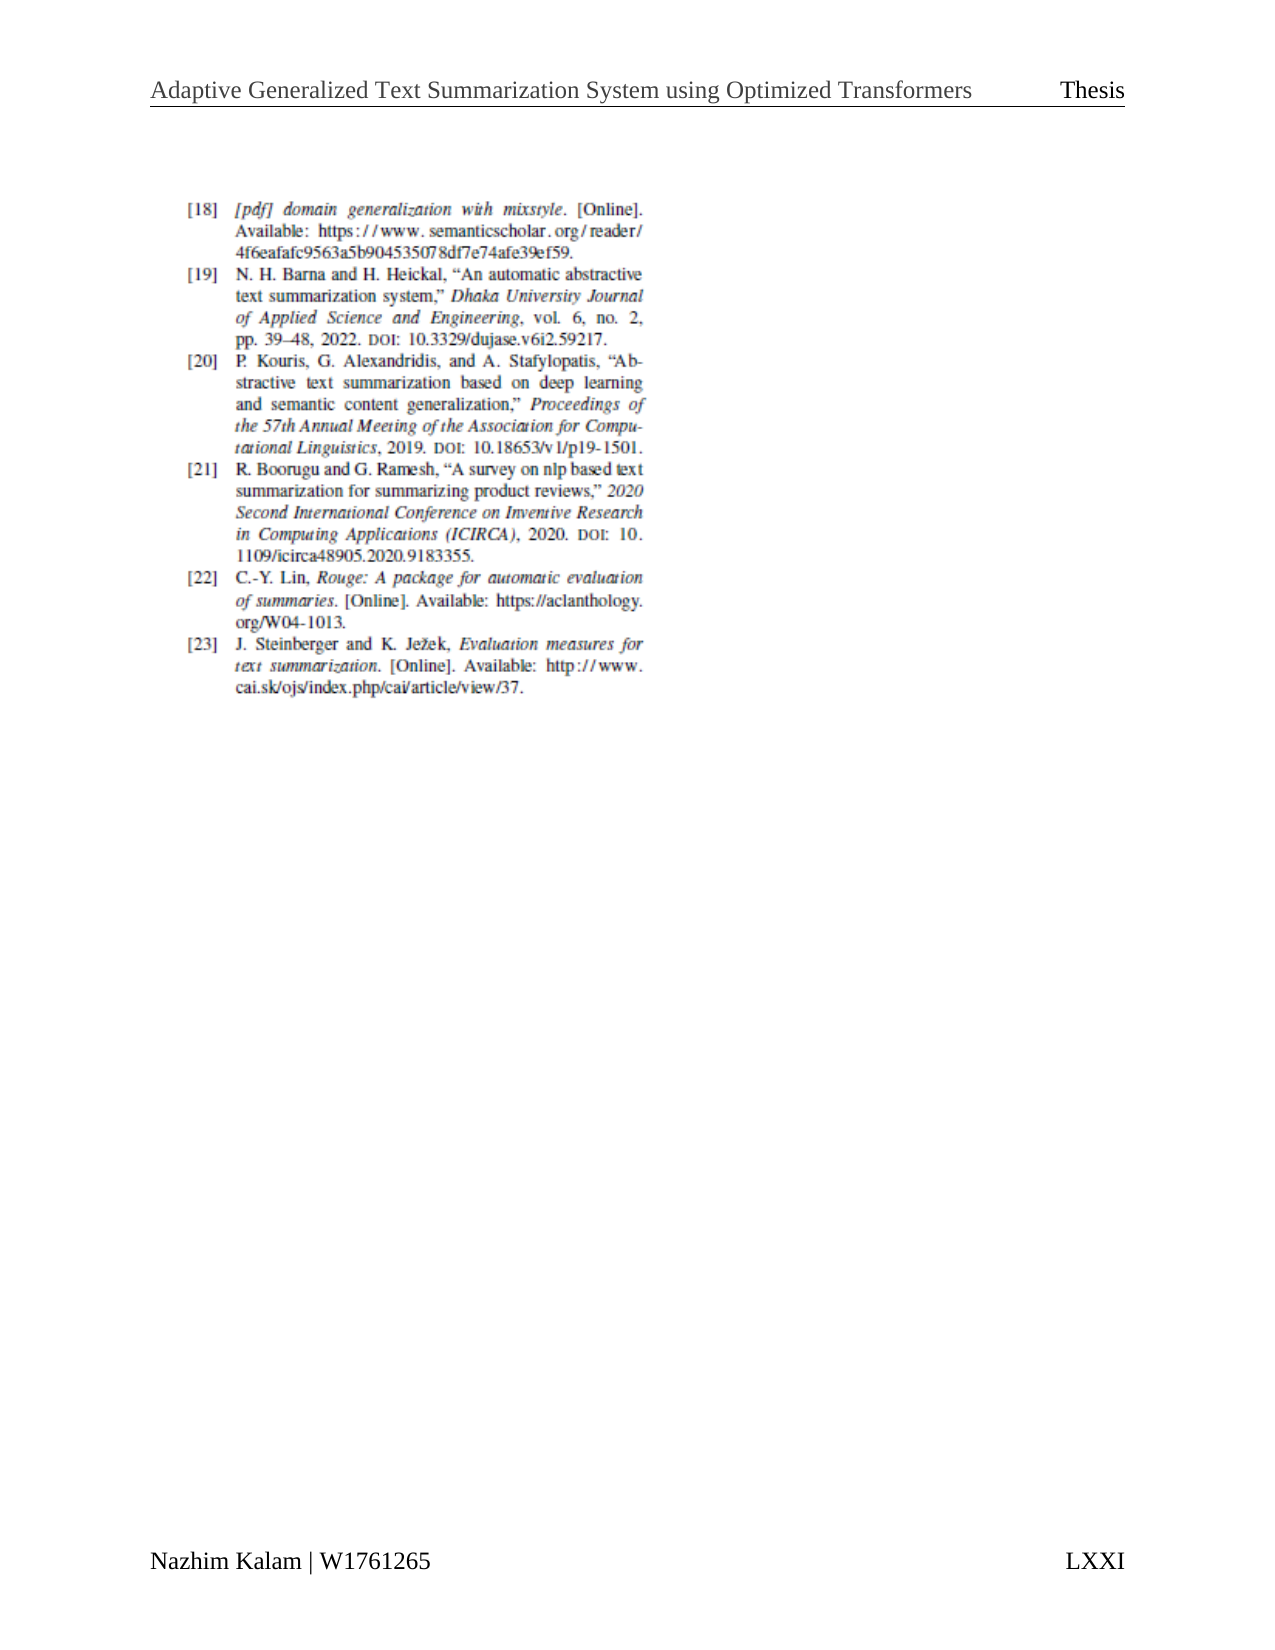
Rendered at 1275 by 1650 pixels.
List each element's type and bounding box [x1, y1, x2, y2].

picture [150, 150, 1125, 1399]
